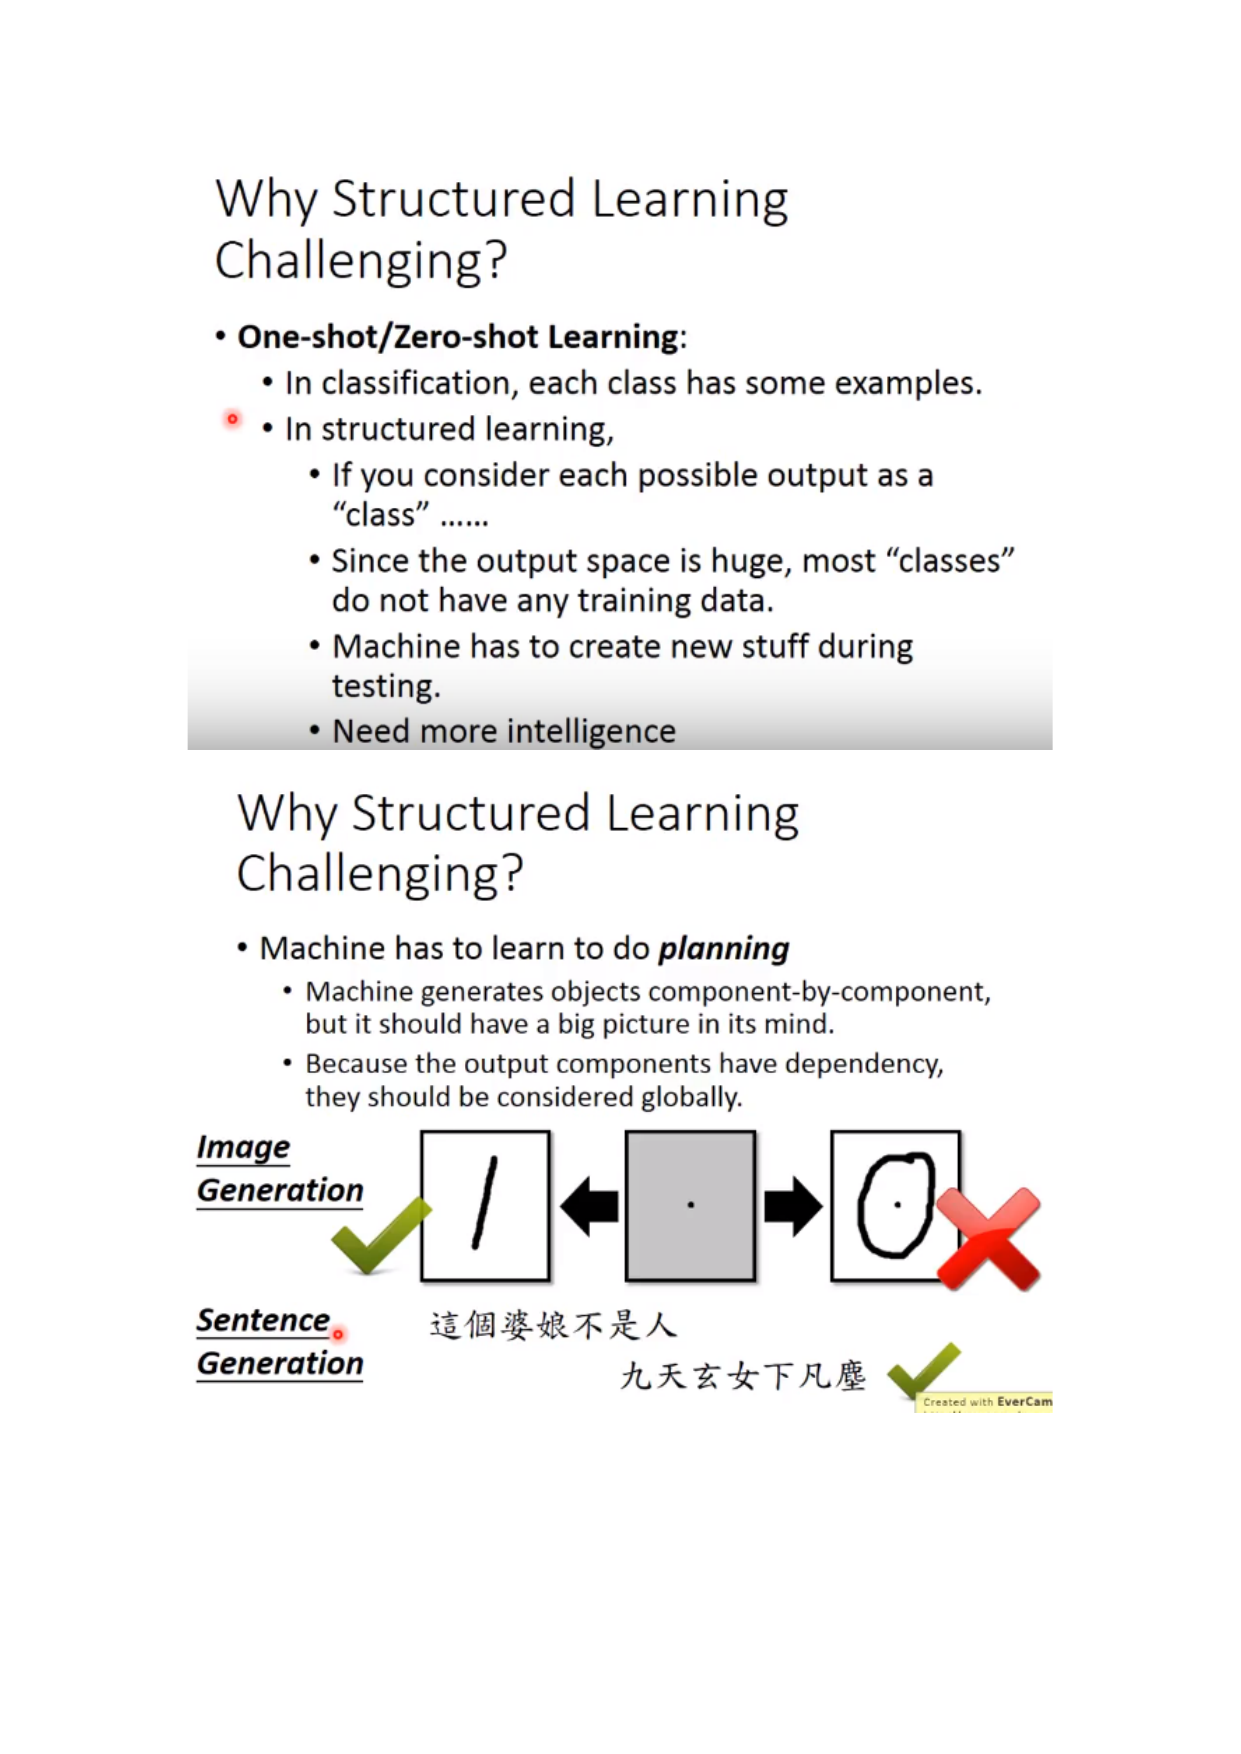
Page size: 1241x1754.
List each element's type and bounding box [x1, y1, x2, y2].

picture [187, 162, 1053, 750]
picture [187, 779, 1053, 1413]
